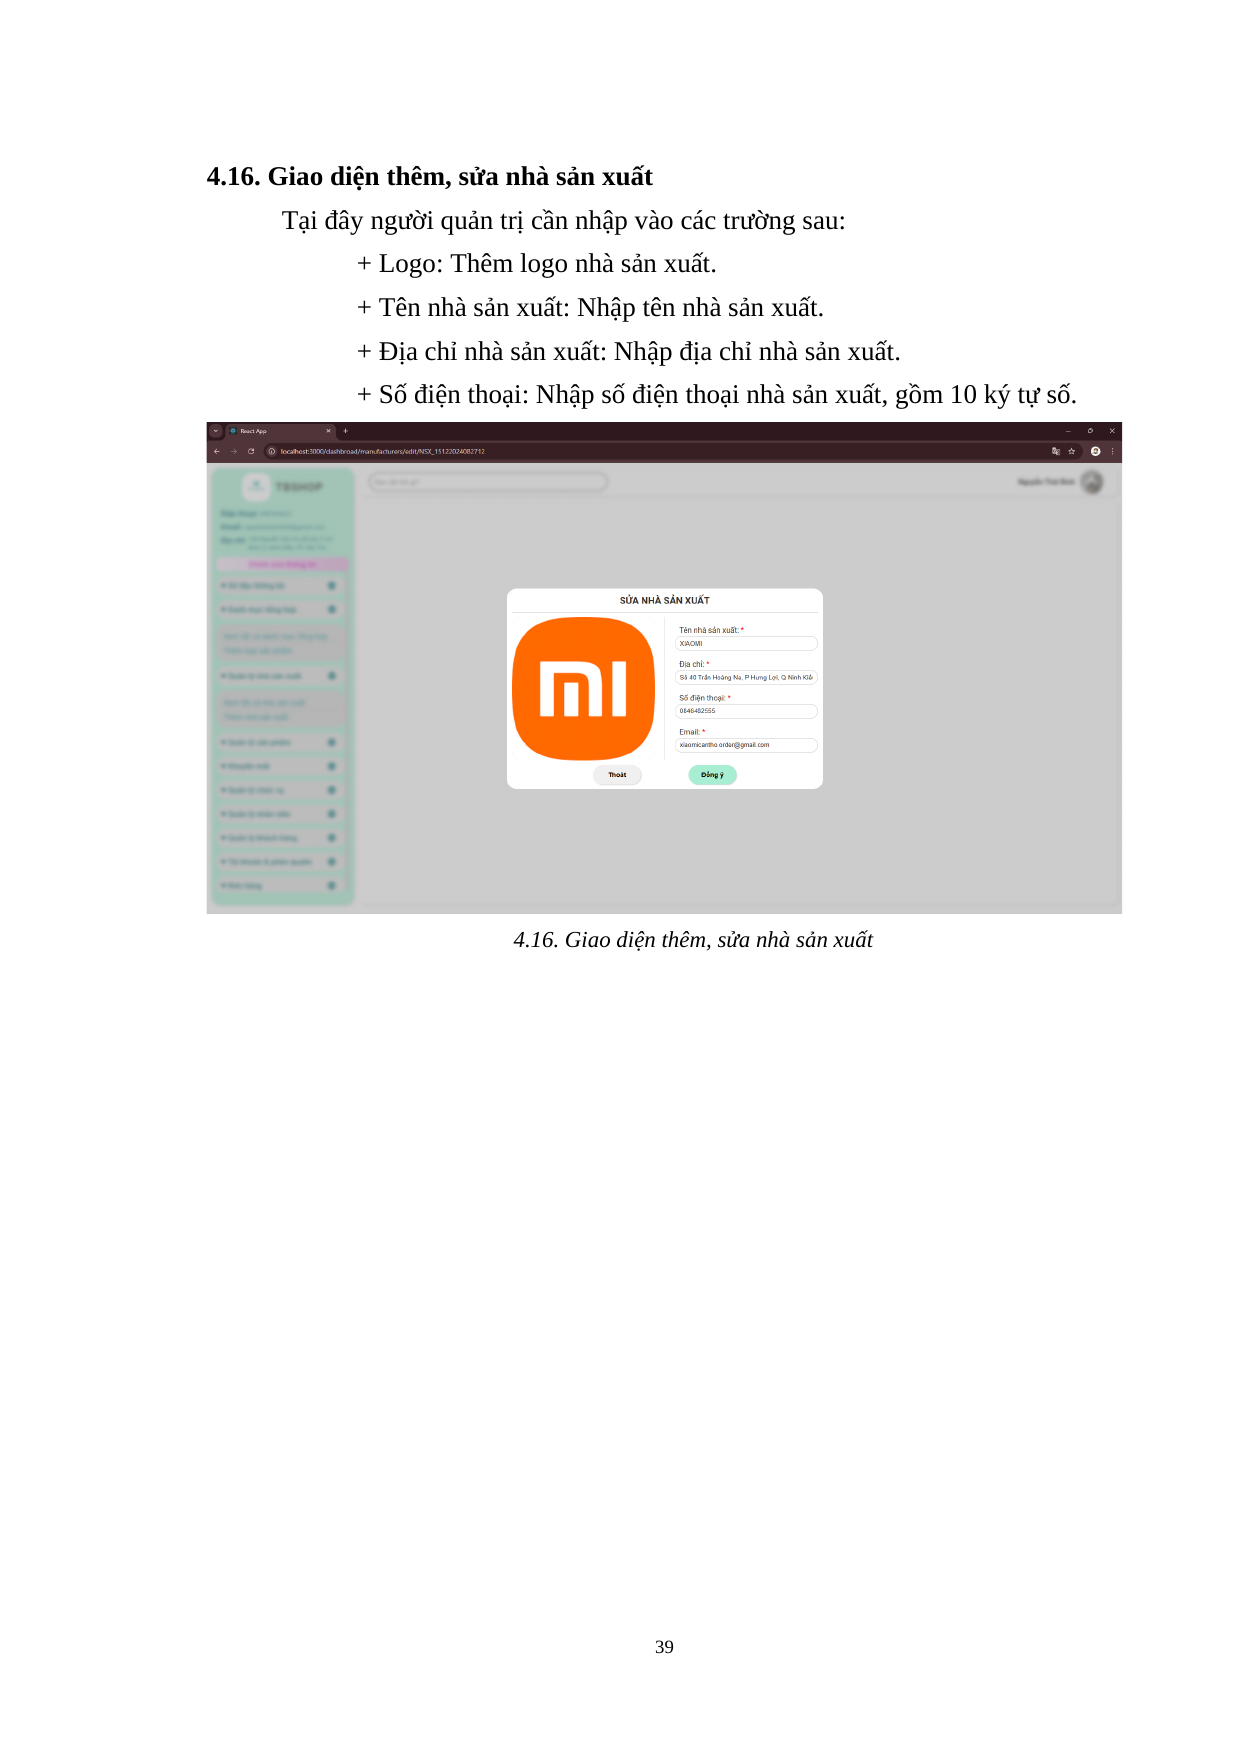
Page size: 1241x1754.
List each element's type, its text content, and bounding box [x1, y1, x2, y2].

text + Số điện thoại: Nhập số điện thoại nhà sản xuất, gồm 10 ký tự số. [207, 378, 1122, 409]
text 4.16. Giao diện thêm, sửa nhà sản xuất [207, 160, 1122, 191]
text Tại đây người quản trị cần nhập vào các trường sau: [207, 204, 1122, 235]
text + Địa chỉ nhà sản xuất: Nhập địa chỉ nhà sản xuất. [207, 335, 1122, 366]
text 4.16. Giao diện thêm, sửa nhà sản xuất [207, 927, 1122, 953]
text + Logo: Thêm logo nhà sản xuất. [207, 247, 1122, 278]
picture [206, 422, 1123, 914]
text + Tên nhà sản xuất: Nhập tên nhà sản xuất. [207, 291, 1122, 322]
